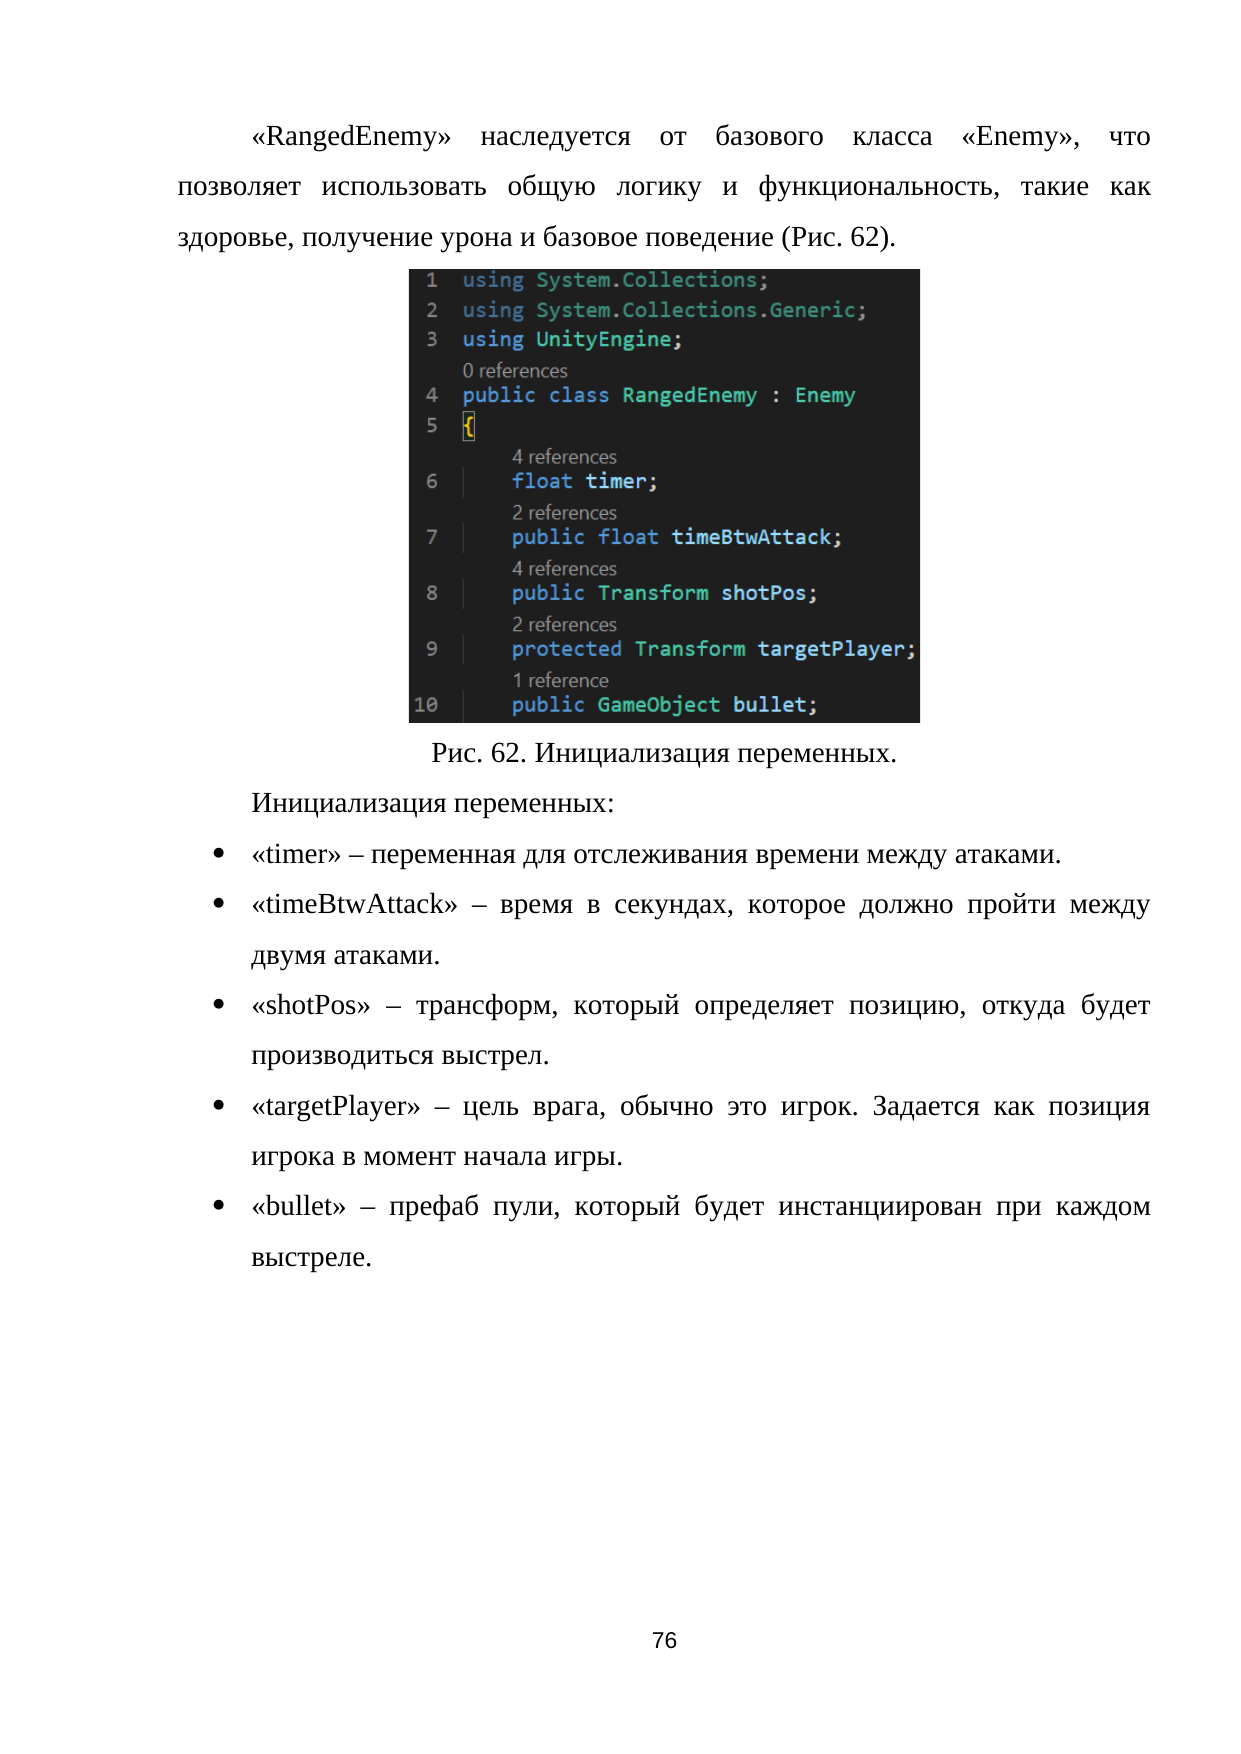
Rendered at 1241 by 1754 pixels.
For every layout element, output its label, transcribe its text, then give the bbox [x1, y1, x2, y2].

list «shotPos» – трансформ, который определяет позицию, откуда будет производиться выстрел. [213, 987, 1152, 1071]
list «timeBtwAttack» – время в секундах, которое должно пройти между двумя атаками. [213, 886, 1152, 970]
picture [408, 269, 921, 723]
text Инициализация переменных: [177, 786, 1152, 819]
text Рис. 62. Инициализация переменных. [177, 735, 1152, 769]
list «targetPlayer» – цель врага, обычно это игрок. Задается как позиция игрока в момент начала игры. [213, 1088, 1152, 1172]
text «RangedEnemy» наследуется от базового класса «Enemy», что позволяет использовать общую логику и функциональность, такие как здоровье, получение урона и базовое поведение (Рис. 62). [177, 118, 1152, 252]
list «bullet» – префаб пули, который будет инстанциирован при каждом выстреле. [213, 1188, 1152, 1272]
list «timer» – переменная для отслеживания времени между атаками. [213, 836, 1152, 869]
